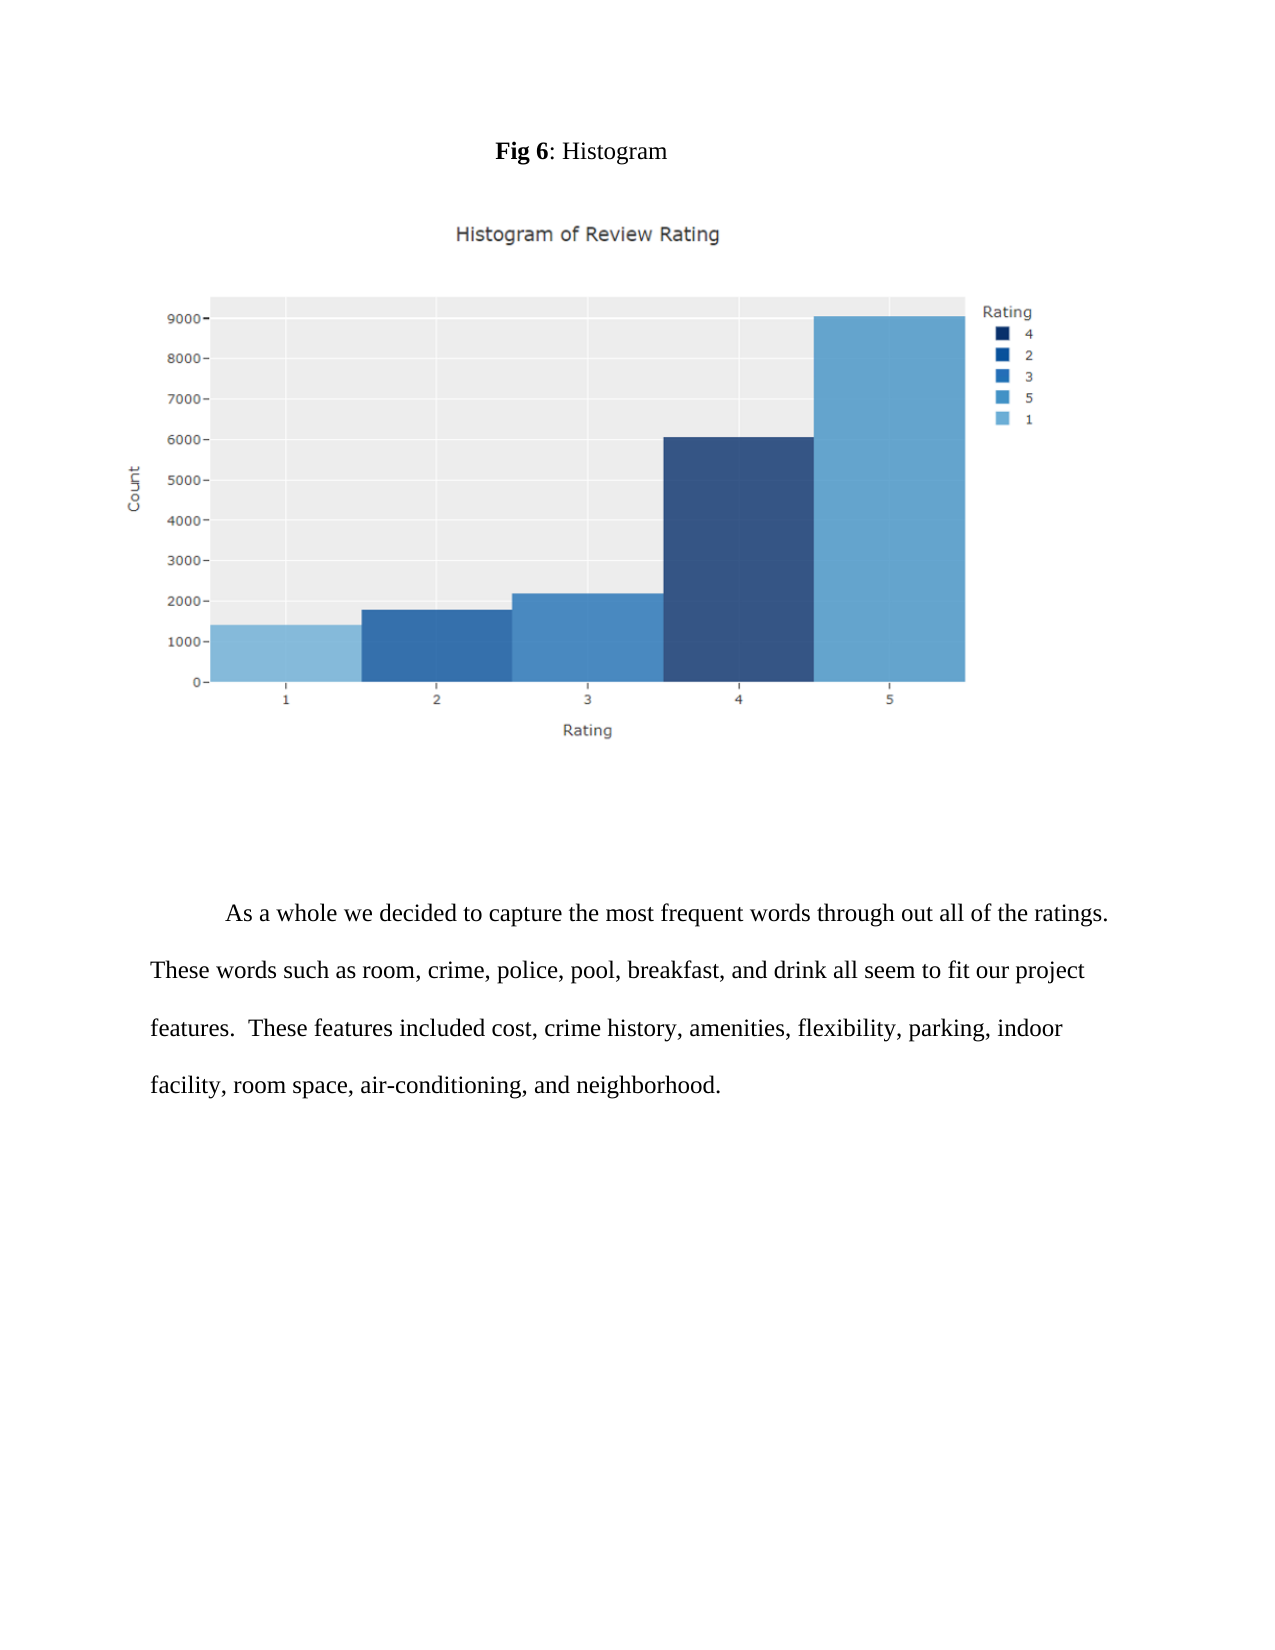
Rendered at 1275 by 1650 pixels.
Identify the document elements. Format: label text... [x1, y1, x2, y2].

picture [112, 193, 1050, 754]
text Fig 6: Histogram [37, 136, 1125, 165]
text As a whole we decided to capture the most frequent words through out all of the ratings. These words such as room, crime, police, pool, breakfast, and drink all seem to fit our project features. These features included cost, crime history, amenities, flexibility, parking, indoor facility, room space, air-conditioning, and neighborhood. [150, 898, 1125, 1099]
